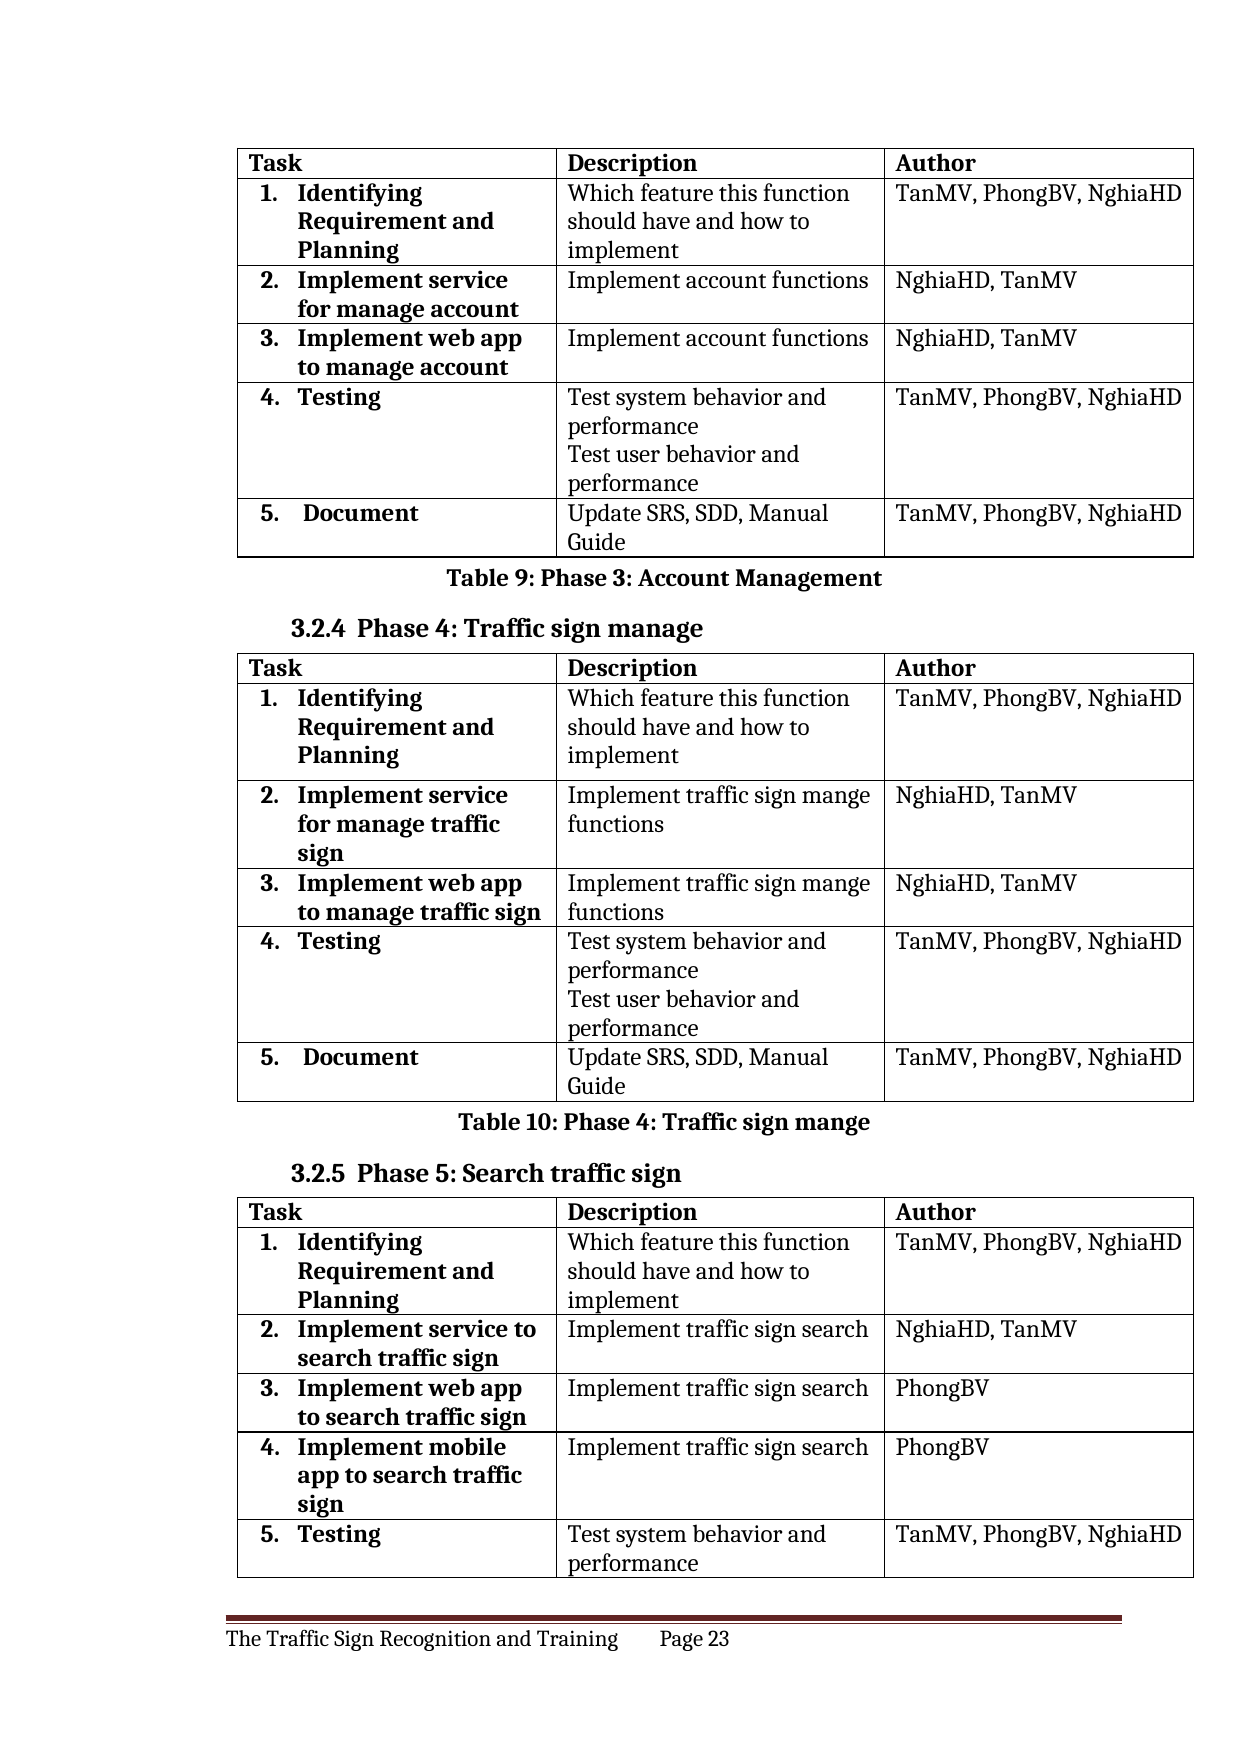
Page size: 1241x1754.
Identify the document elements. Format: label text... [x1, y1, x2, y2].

table_cell PhongBV [885, 1374, 1193, 1431]
table_cell Implement web app to manage account [238, 324, 556, 382]
table_cell TanMV, PhongBV, NghiaHD [885, 1228, 1193, 1314]
table_cell Implement mobile app to search traffic sign [238, 1433, 556, 1519]
table_cell TanMV, PhongBV, NghiaHD [885, 684, 1193, 780]
table_cell Implement account functions [557, 266, 884, 323]
table_cell NghiaHD, TanMV [885, 324, 1193, 382]
table_cell NghiaHD, TanMV [885, 266, 1193, 323]
table_cell Implement traffic sign mange functions [557, 781, 884, 868]
table_cell Implement service for manage traffic sign [238, 781, 556, 868]
table_cell Which feature this function should have and how to implement [557, 179, 884, 265]
table_header Task [238, 149, 556, 177]
table_cell Testing [238, 927, 556, 1042]
table_header Task [238, 1198, 556, 1227]
table_cell TanMV, PhongBV, NghiaHD [885, 1043, 1193, 1101]
table_cell Implement service for manage account [238, 266, 556, 323]
subtitle Phase 5: Search traffic sign [291, 1158, 1122, 1189]
table_header Description [557, 1198, 884, 1227]
table_cell TanMV, PhongBV, NghiaHD [885, 927, 1193, 1042]
table_cell NghiaHD, TanMV [885, 781, 1193, 868]
table_cell Identifying Requirement and Planning [238, 684, 556, 780]
table_header Description [557, 654, 884, 683]
table_header Author [885, 149, 1193, 177]
table_cell Implement traffic sign search [557, 1315, 884, 1373]
table_cell Implement service to search traffic sign [238, 1315, 556, 1373]
text Table 9: Phase 3: Account Management [207, 564, 1122, 592]
table_cell Which feature this function should have and how to implement [557, 684, 884, 780]
table_header Description [557, 149, 884, 177]
subtitle Phase 4: Traffic sign manage [291, 613, 1122, 644]
table_cell NghiaHD, TanMV [885, 869, 1193, 926]
table_cell Test system behavior and performance Test user behavior and performance [557, 927, 884, 1042]
table_cell Testing [238, 1520, 556, 1577]
table_header Author [885, 654, 1193, 683]
table_cell Testing [238, 383, 556, 498]
table_cell Implement web app to manage traffic sign [238, 869, 556, 926]
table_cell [885, 1520, 1193, 1577]
table_cell PhongBV [885, 1433, 1193, 1519]
table_header Task [238, 654, 556, 683]
table_cell TanMV, PhongBV, NghiaHD [885, 179, 1193, 265]
table_cell Which feature this function should have and how to implement [557, 1228, 884, 1314]
table_cell Test system behavior and performance Test user behavior and performance [557, 383, 884, 498]
table_cell Identifying Requirement and Planning [238, 1228, 556, 1314]
table_cell Implement traffic sign search [557, 1433, 884, 1519]
table_cell Document [238, 1043, 556, 1101]
table_cell Implement traffic sign search [557, 1374, 884, 1431]
table_cell Update SRS, SDD, Manual Guide [557, 499, 884, 556]
table_cell Identifying Requirement and Planning [238, 179, 556, 265]
table_cell Update SRS, SDD, Manual Guide [557, 1043, 884, 1101]
table_cell NghiaHD, TanMV [885, 1315, 1193, 1373]
table_cell TanMV, PhongBV, NghiaHD [885, 383, 1193, 498]
table_cell Implement traffic sign mange functions [557, 869, 884, 926]
table_header Author [885, 1198, 1193, 1227]
text Table 10: Phase 4: Traffic sign mange [207, 1108, 1122, 1137]
table_cell Implement web app to search traffic sign [238, 1374, 556, 1431]
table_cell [557, 1520, 884, 1577]
table_cell Implement account functions [557, 324, 884, 382]
table_cell TanMV, PhongBV, NghiaHD [885, 499, 1193, 556]
table_cell Document [238, 499, 556, 556]
